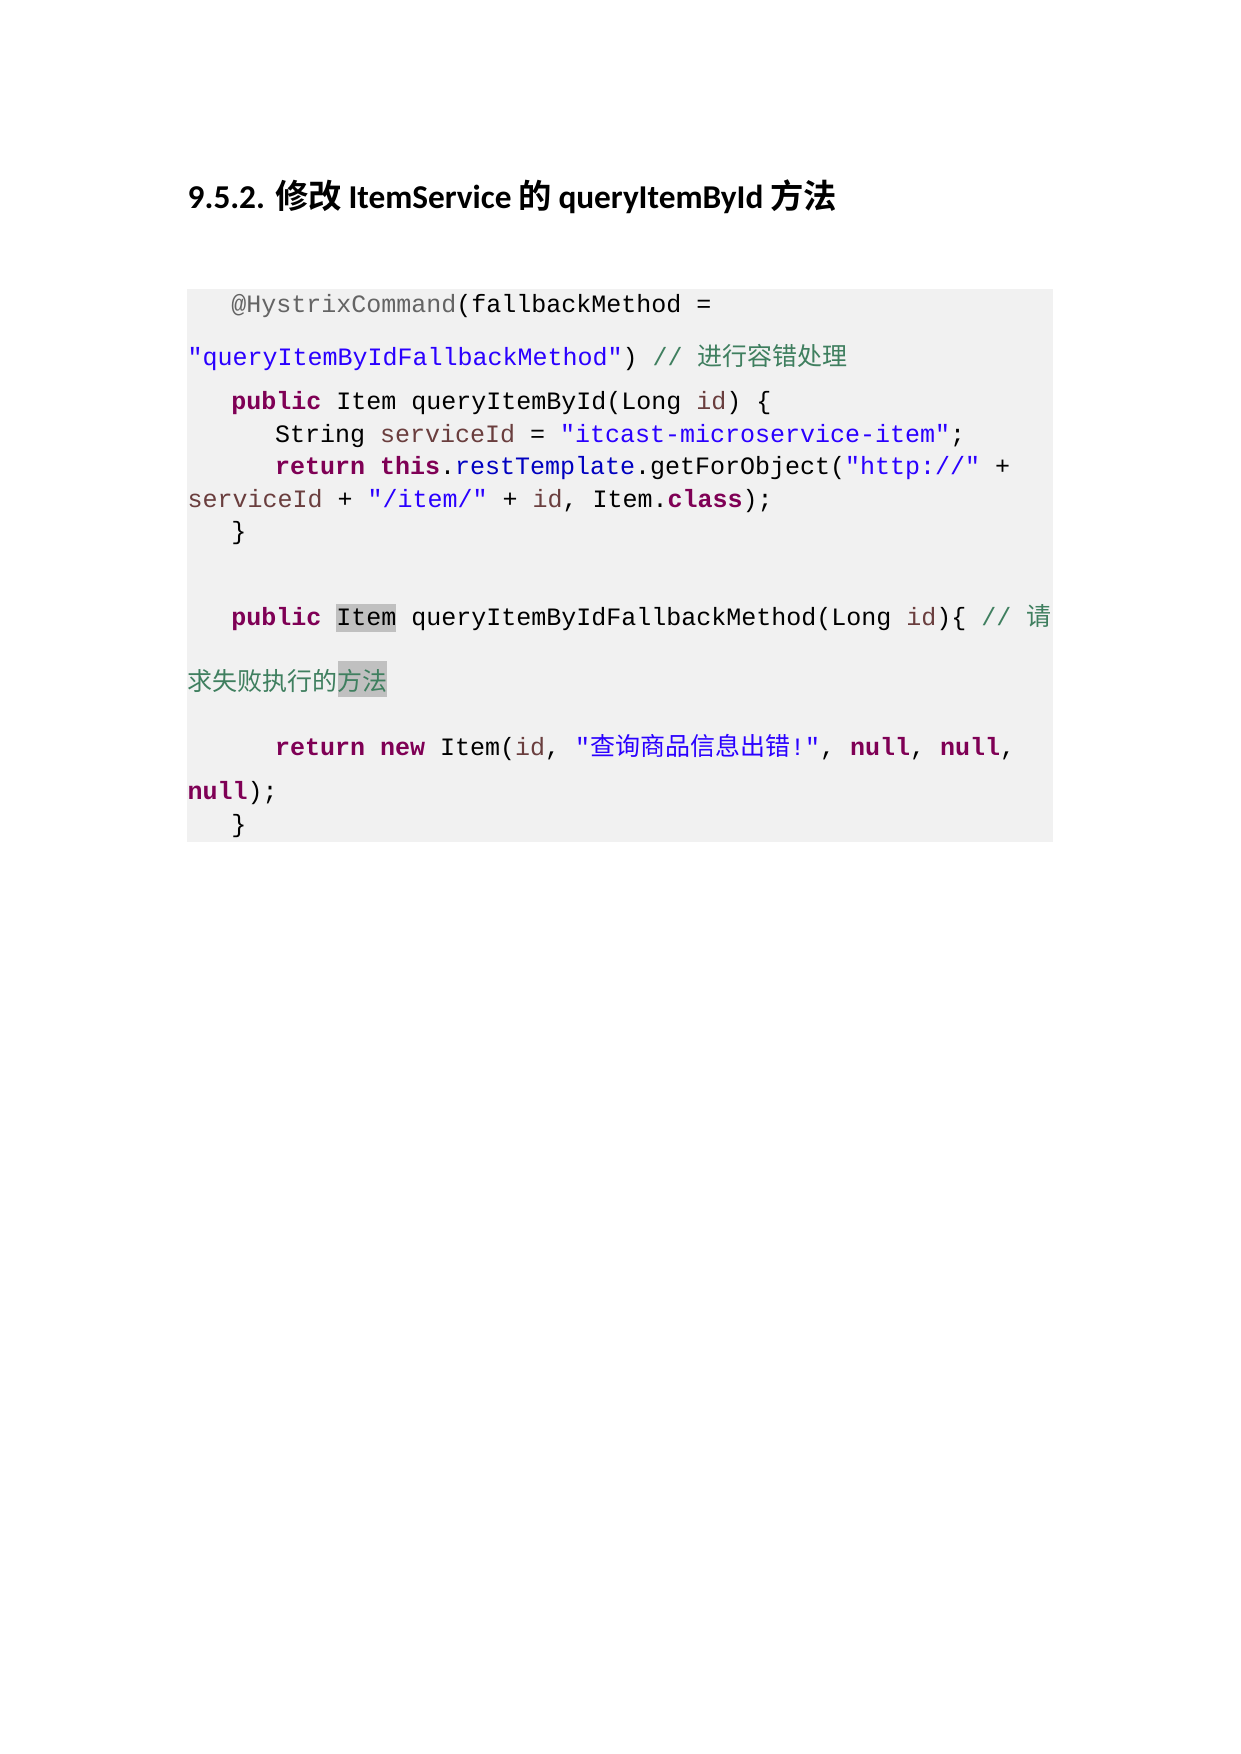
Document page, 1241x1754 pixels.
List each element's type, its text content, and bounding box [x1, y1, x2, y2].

text } [187, 517, 1053, 549]
text return new Item(id, "查询商品信息出错!", null, null, null); [187, 712, 1053, 809]
text } [187, 809, 1053, 842]
text String serviceId = "itcast-microservice-item"; [187, 419, 1053, 452]
subtitle 修改ItemService的queryItemById方法 [187, 162, 1053, 227]
text return this.restTemplate.getForObject("http://" + serviceId + "/item/" + id, Item.class); [187, 452, 1053, 517]
text public Item queryItemByIdFallbackMethod(Long id){ // 请求失败执行的方法 [187, 582, 1053, 712]
text @HystrixCommand(fallbackMethod = "queryItemByIdFallbackMethod") // 进行容错处理 [187, 289, 1053, 387]
text public Item queryItemById(Long id) { [187, 387, 1053, 419]
